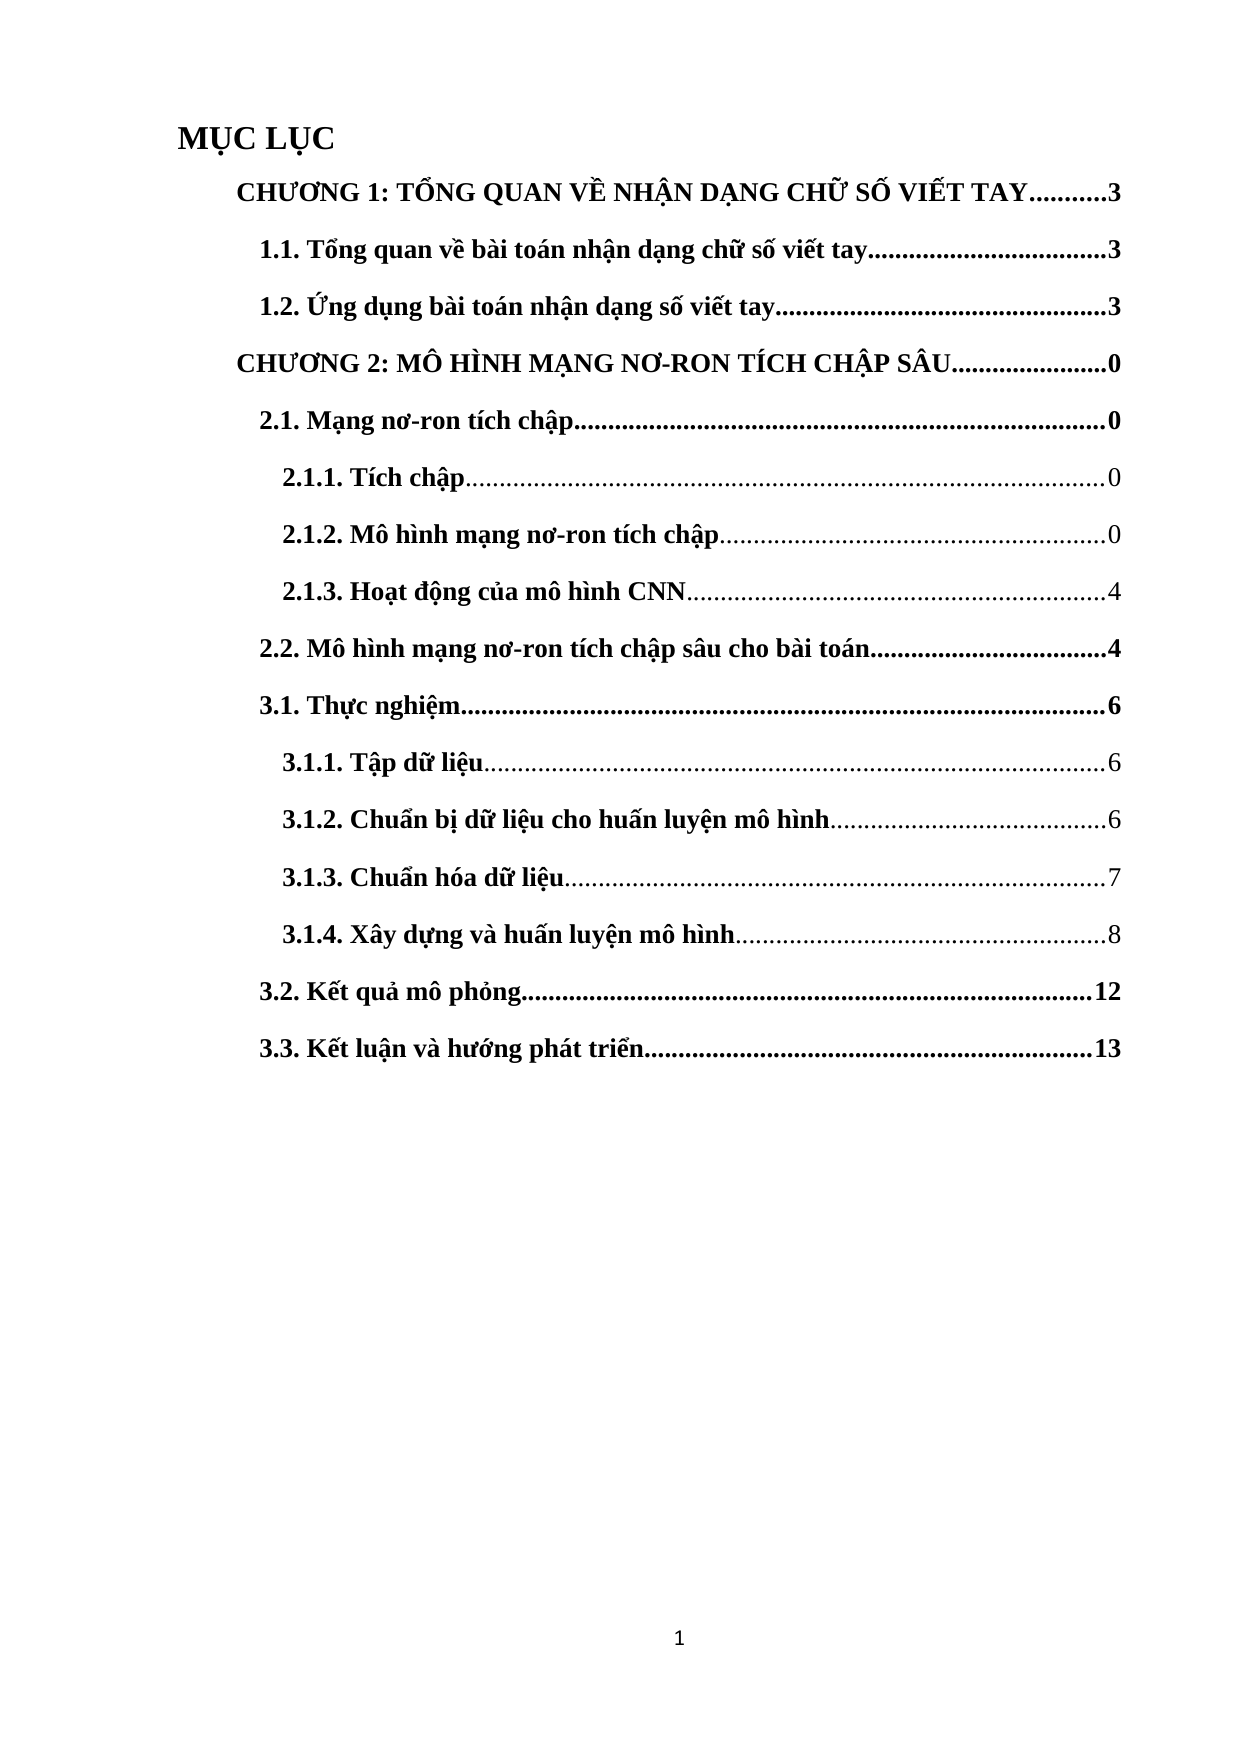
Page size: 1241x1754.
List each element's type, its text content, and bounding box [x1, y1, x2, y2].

text MỤC LỤC [177, 118, 1122, 156]
